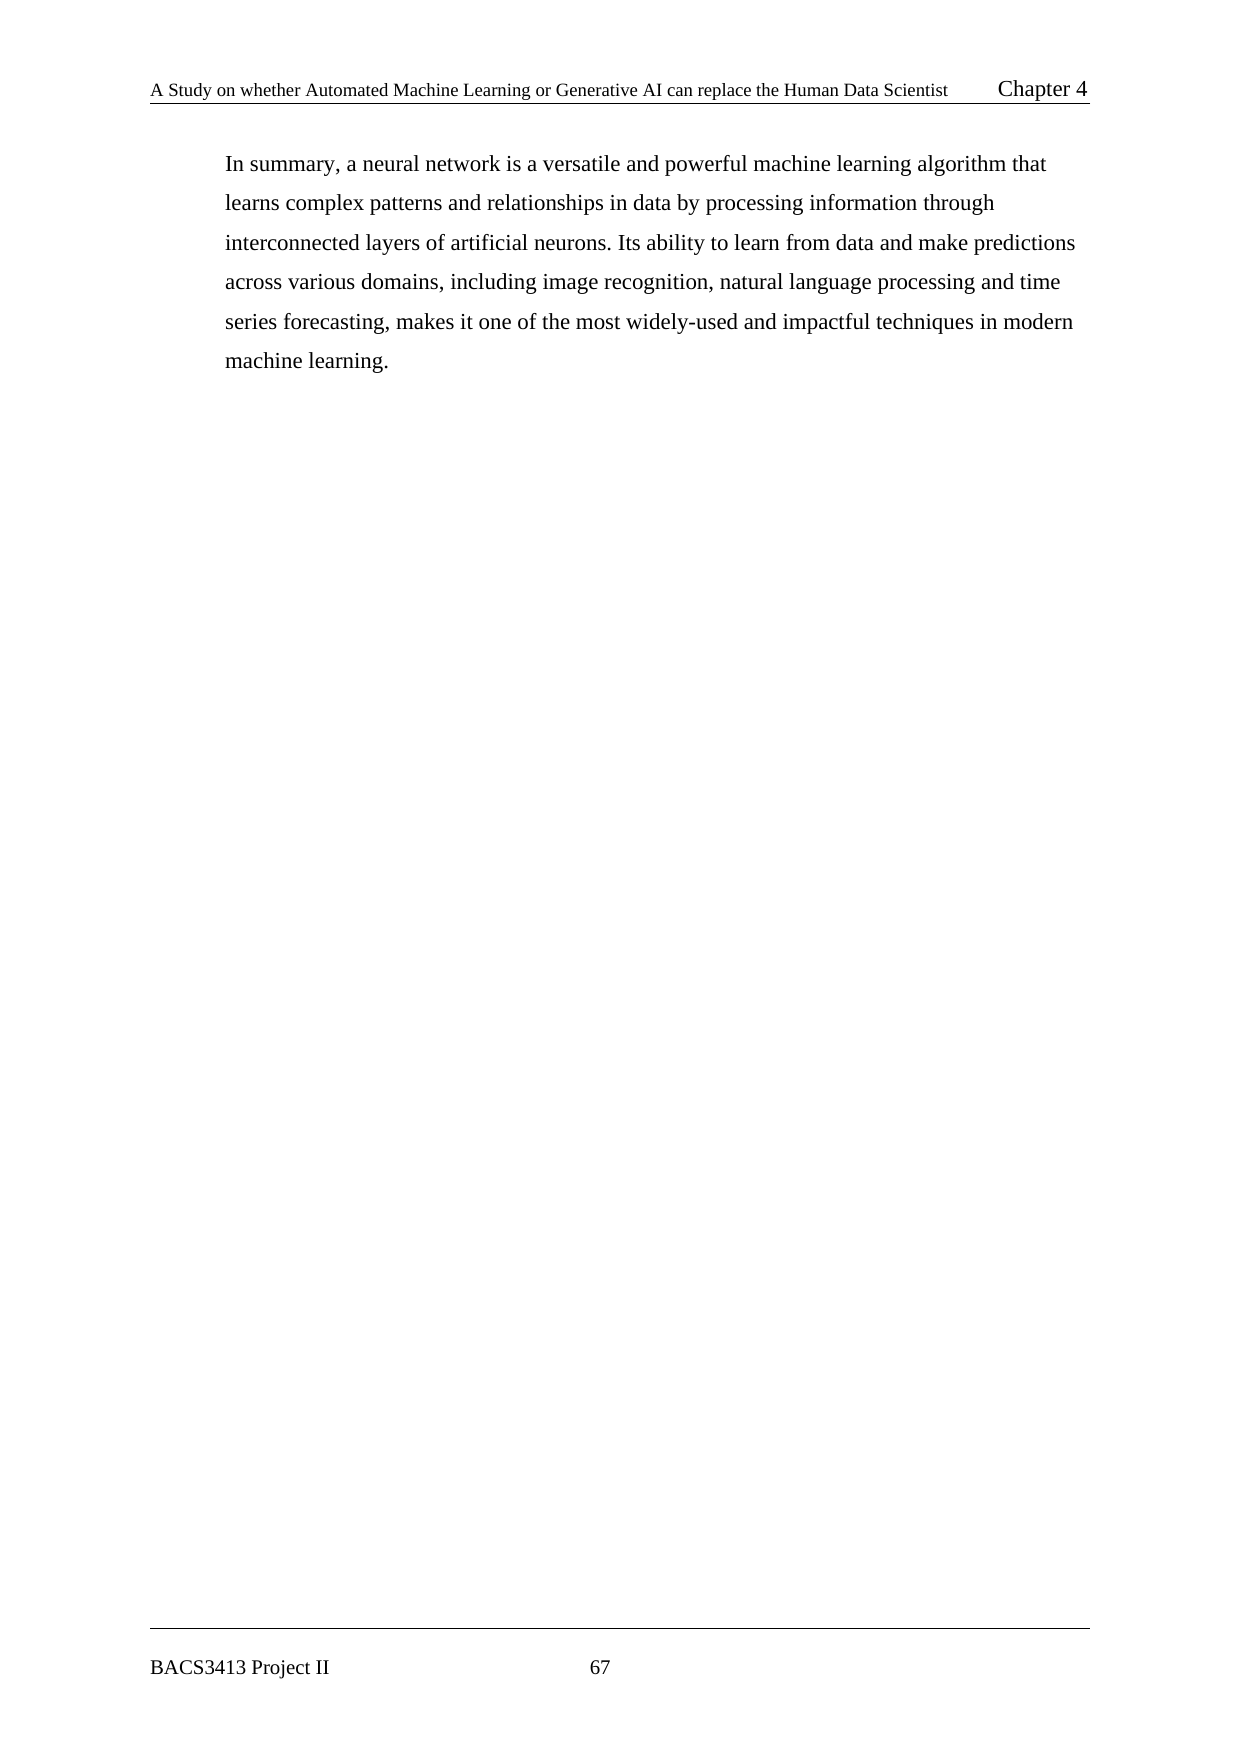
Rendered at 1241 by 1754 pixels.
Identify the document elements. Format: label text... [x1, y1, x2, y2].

text In summary, a neural network is a versatile and powerful machine learning algorithm that learns complex patterns and relationships in data by processing information through interconnected layers of artificial neurons. Its ability to learn from data and make predictions across various domains, including image recognition, natural language processing and time series forecasting, makes it one of the most widely-used and impactful techniques in modern machine learning. [225, 150, 1090, 374]
